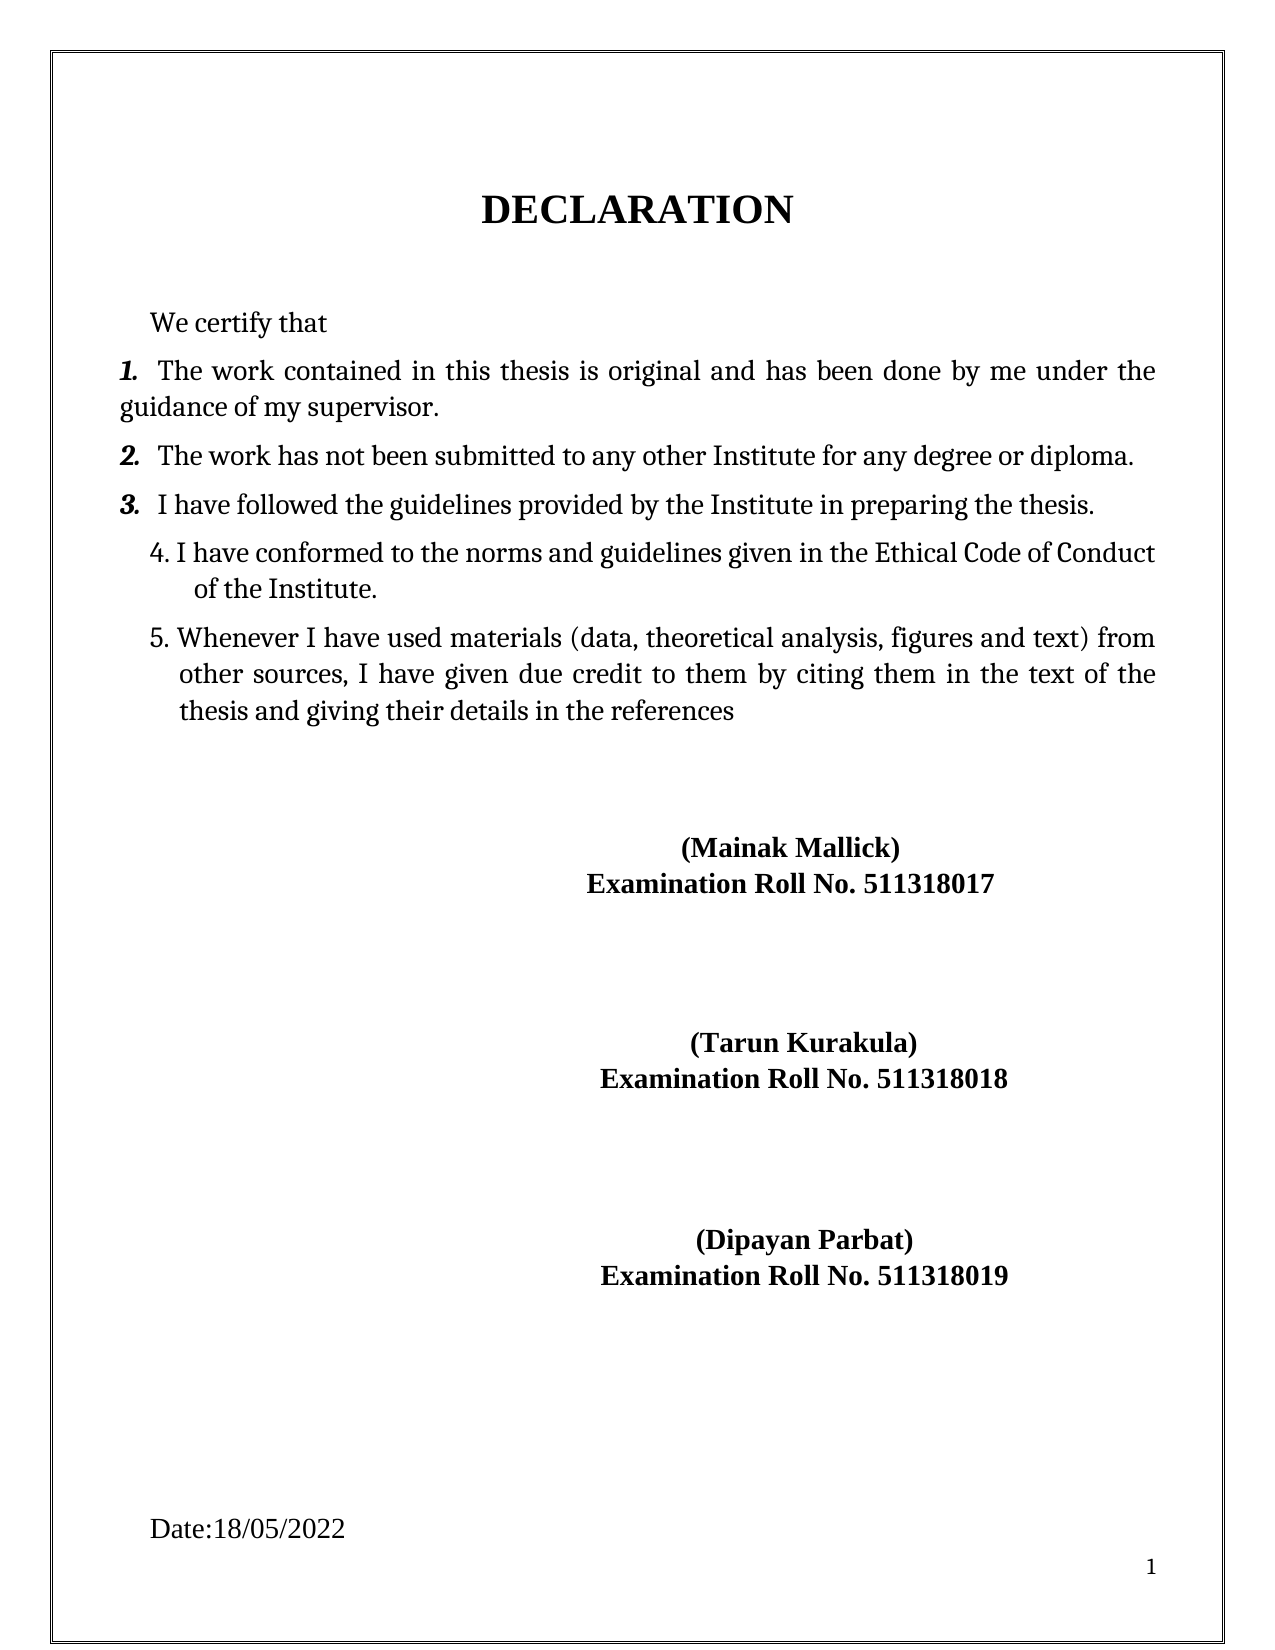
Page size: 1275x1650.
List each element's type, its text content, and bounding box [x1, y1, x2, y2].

subtitle 4. I have conformed to the norms and guidelines given in the Ethical Code of Conduct of the Institute. [149, 537, 1158, 606]
subtitle 5. Whenever I have used materials (data, theoretical analysis, figures and text) from other sources, I have given due credit to them by citing them in the text of the thesis and giving their details in the references [149, 621, 1158, 727]
subtitle The work has not been submitted to any other Institute for any degree or diploma. [120, 439, 1158, 473]
subtitle I have followed the guidelines provided by the Institute in preparing the thesis. [120, 488, 1158, 521]
subtitle The work contained in this thesis is original and has been done by me under the guidance of my supervisor. [120, 354, 1158, 424]
subtitle We certify that [149, 306, 1158, 339]
text DECLARATION [120, 185, 1155, 233]
text Date:18/05/2022 [149, 1511, 1155, 1544]
